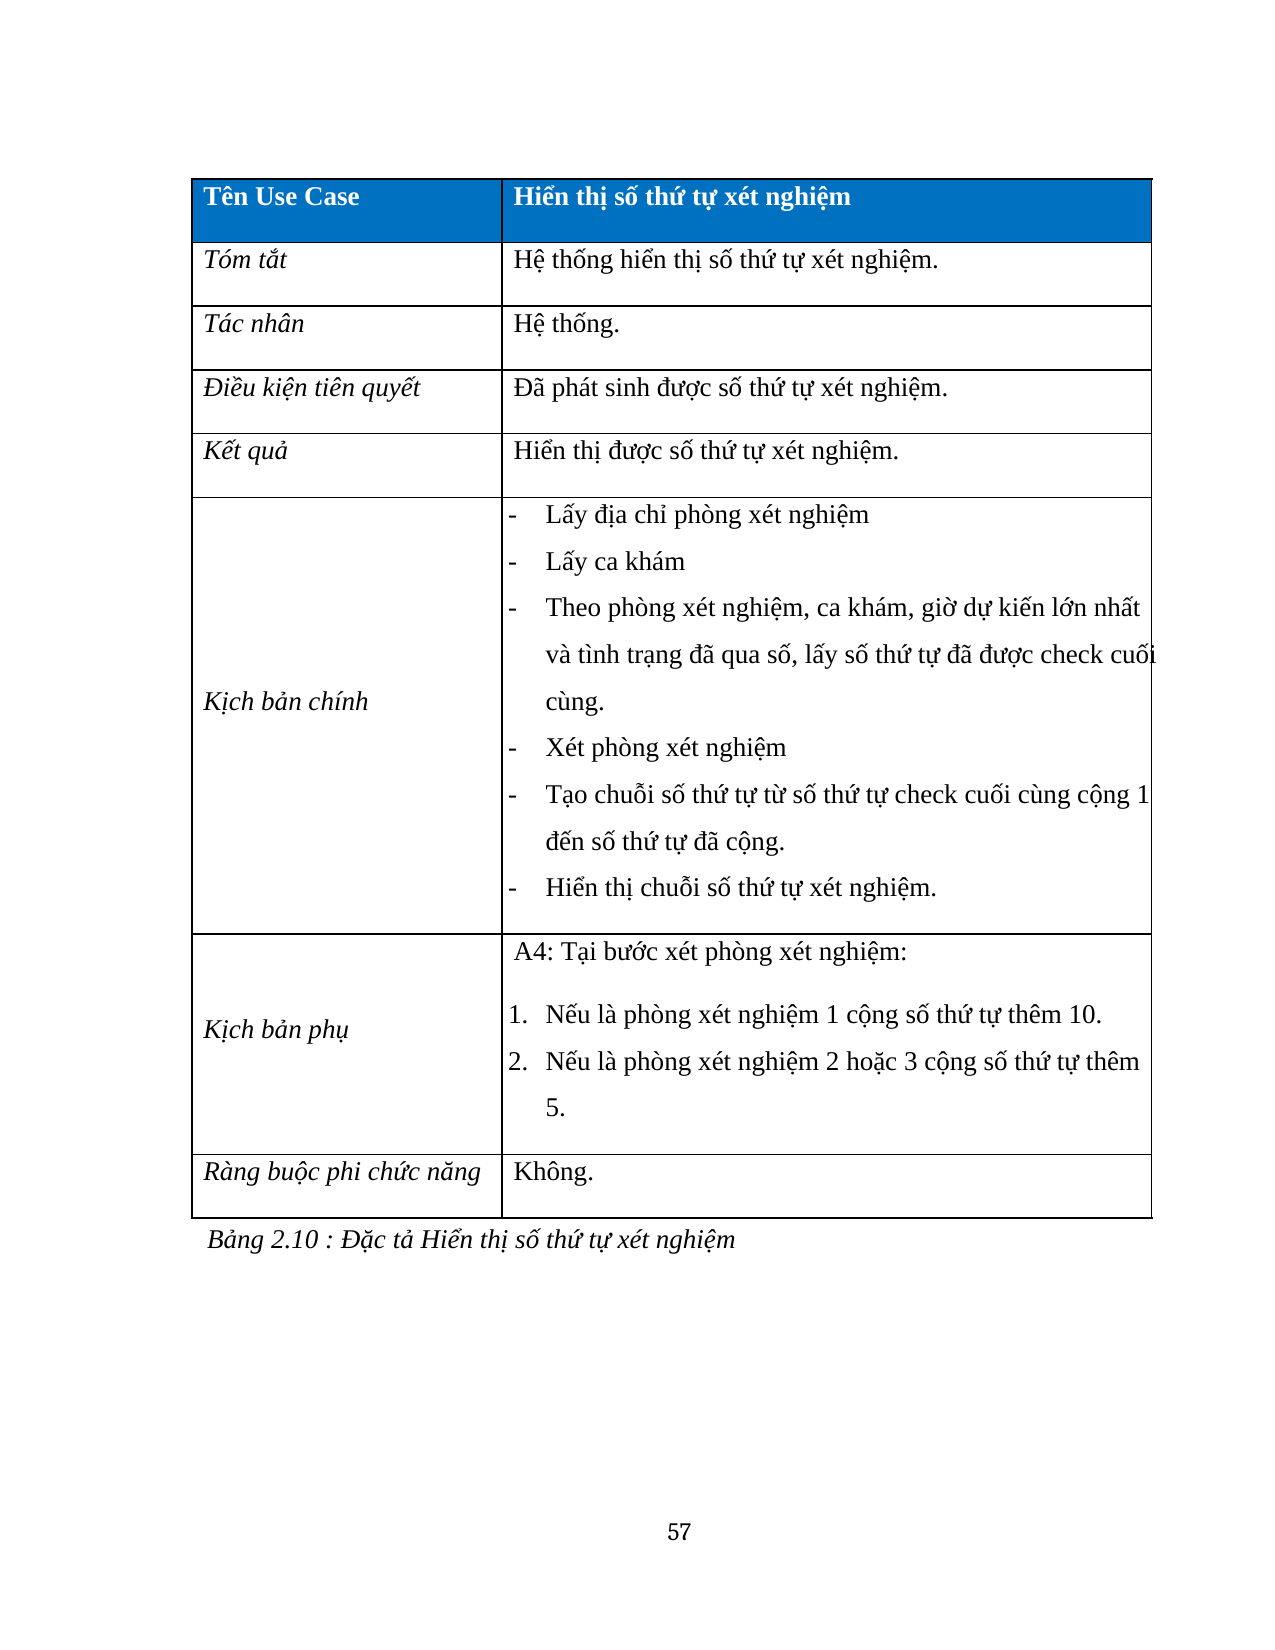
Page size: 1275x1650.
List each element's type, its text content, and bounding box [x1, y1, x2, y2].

table_cell Đã phát sinh được số thứ tự xét nghiệm. [503, 371, 1151, 433]
table_header Hiển thị số thứ tự xét nghiệm [503, 180, 1151, 242]
table_cell Không. [503, 1155, 1151, 1217]
table_cell Hệ thống. [503, 307, 1151, 369]
table_cell Lấy địa chỉ phòng xét nghiệm Lấy ca khám Theo phòng xét nghiệm, ca khám, giờ dự kiến lớn nhất và tình trạng đã qua số, lấy số thứ tự đã được check cuối cùng. Xét phòng xét nghiệm Tạo chuỗi số thứ tự từ số thứ tự check cuối cùng cộng 1 đến số thứ tự đã cộng. Hiển thị chuỗi số thứ tự xét nghiệm. [503, 498, 1151, 933]
table_cell Điều kiện tiên quyết [193, 371, 501, 433]
table_cell Kịch bản phụ [193, 935, 501, 1154]
table_cell Ràng buộc phi chức năng [193, 1155, 501, 1217]
table_cell Tóm tắt [193, 243, 501, 305]
table_cell A4: Tại bước xét phòng xét nghiệm: Nếu là phòng xét nghiệm 1 cộng số thứ tự thêm 10. Nếu là phòng xét nghiệm 2 hoặc 3 cộng số thứ tự thêm 5. [503, 935, 1151, 1154]
table_cell Hệ thống hiển thị số thứ tự xét nghiệm. [503, 243, 1151, 305]
table_cell Kết quả [193, 434, 501, 496]
table_cell Kịch bản chính [193, 498, 501, 933]
table_header Tên Use Case [193, 180, 501, 242]
subtitle Bảng 2.10 : Đặc tả Hiển thị số thứ tự xét nghiệm [207, 1223, 1152, 1254]
table_cell Tác nhân [193, 307, 501, 369]
table_cell Hiển thị được số thứ tự xét nghiệm. [503, 434, 1151, 496]
